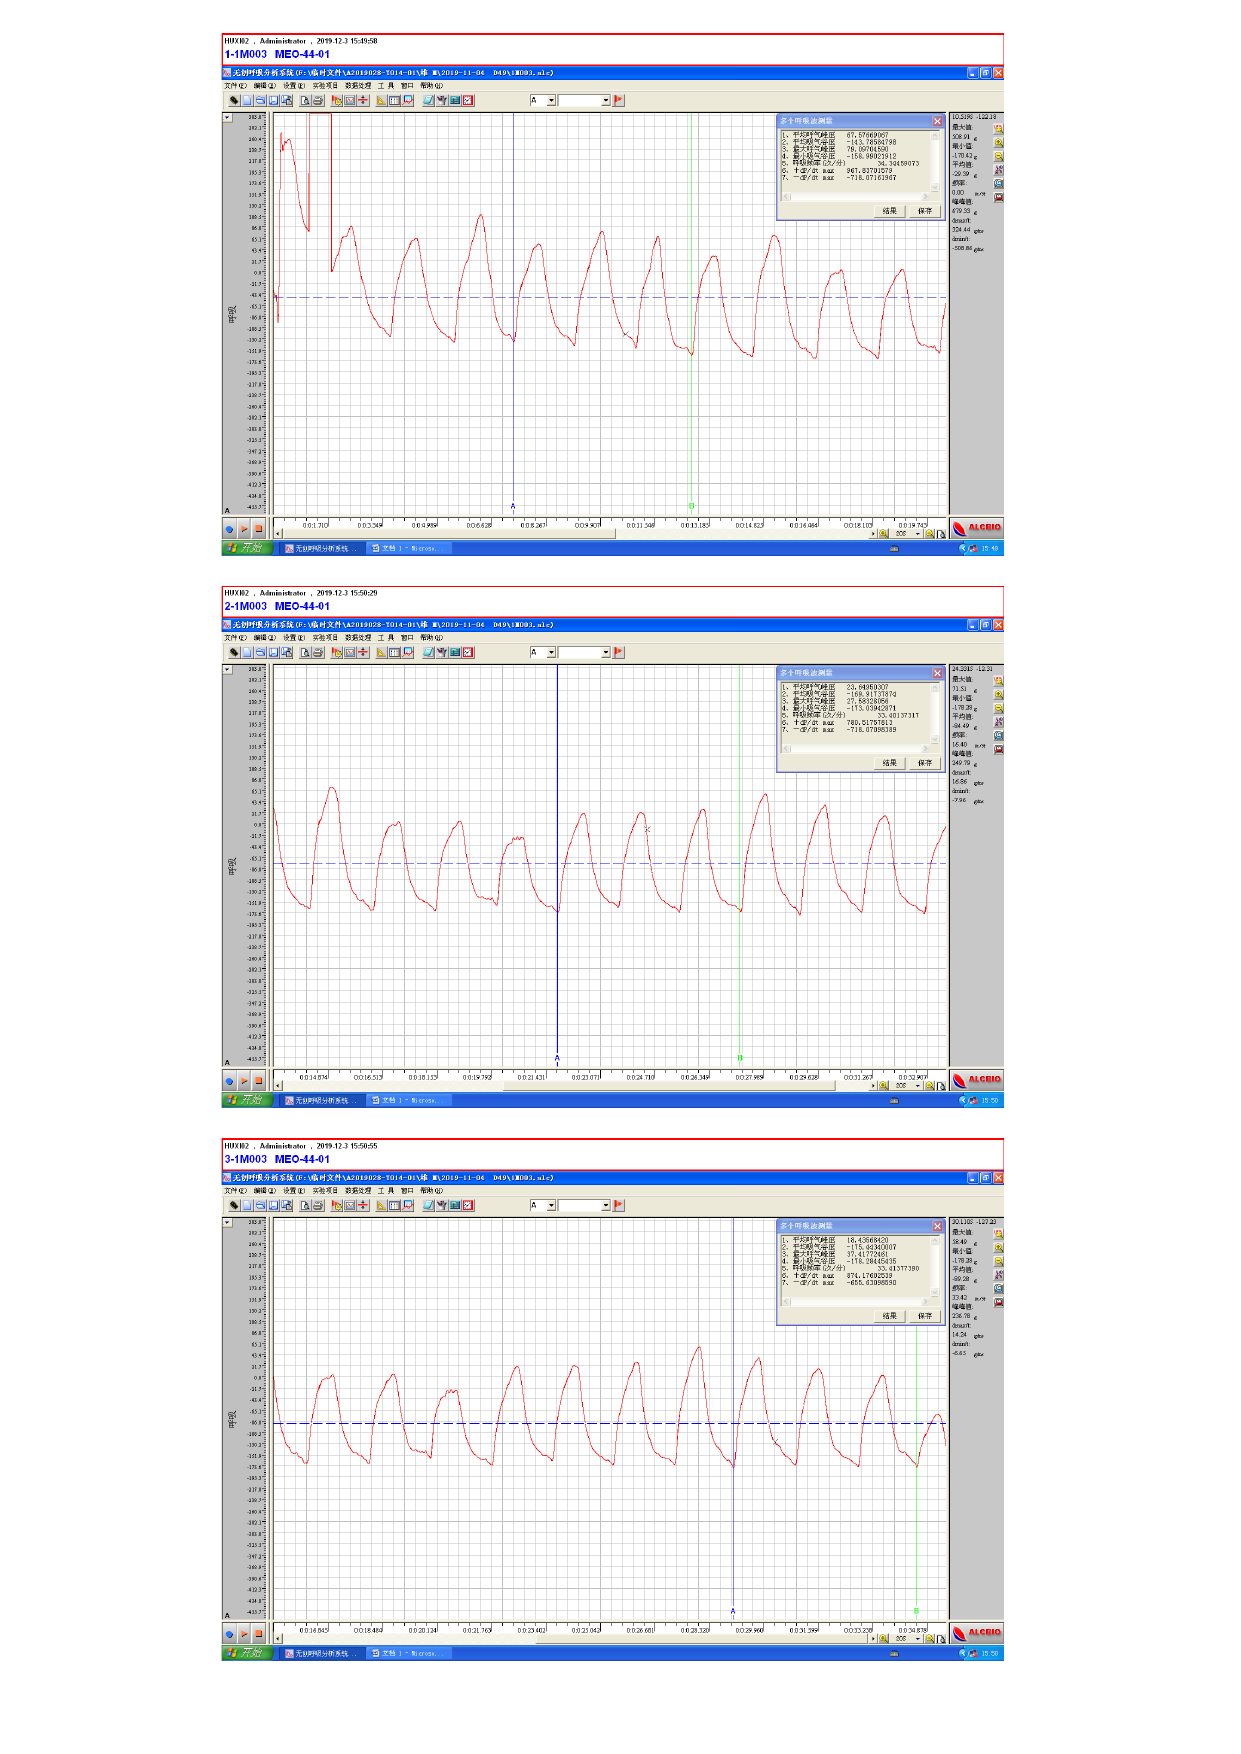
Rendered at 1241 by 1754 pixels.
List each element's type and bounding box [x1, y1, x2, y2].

picture [221, 1138, 1004, 1661]
picture [221, 586, 1004, 1108]
picture [221, 33, 1004, 556]
